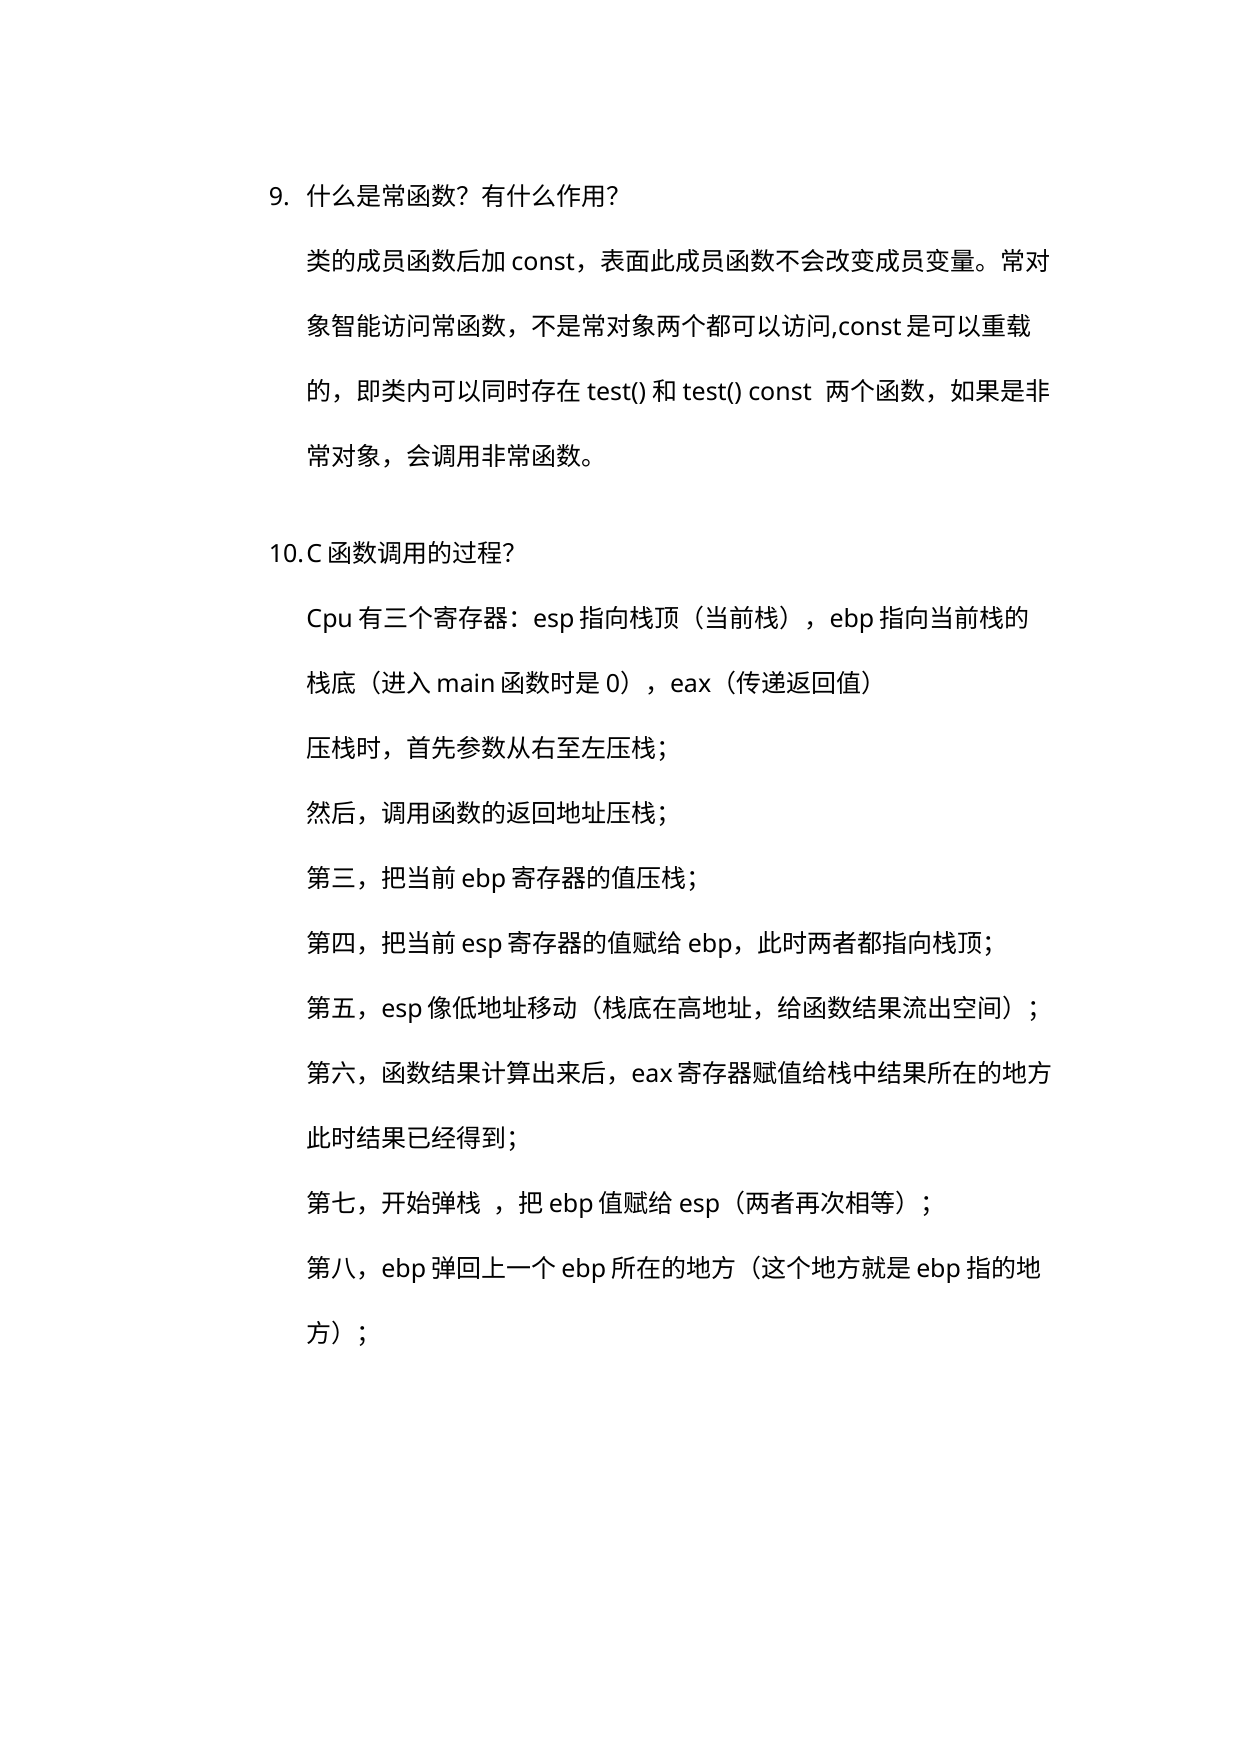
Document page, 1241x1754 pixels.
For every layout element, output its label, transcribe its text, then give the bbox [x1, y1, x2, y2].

text 第七，开始弹栈 ，把ebp值赋给esp（两者再次相等）； [306, 1169, 1053, 1234]
text 压栈时，首先参数从右至左压栈； [306, 714, 1053, 779]
text 第六，函数结果计算出来后，eax寄存器赋值给栈中结果所在的地方此时结果已经得到； [306, 1039, 1053, 1169]
text 第八，ebp弹回上一个ebp所在的地方（这个地方就是ebp指的地方）； [306, 1234, 1053, 1364]
list 什么是常函数？有什么作用？ [269, 162, 1053, 227]
text Cpu有三个寄存器：esp指向栈顶（当前栈），ebp指向当前栈的栈底（进入main函数时是0），eax（传递返回值） [306, 584, 1053, 714]
text 第五，esp像低地址移动（栈底在高地址，给函数结果流出空间）； [306, 974, 1053, 1039]
text 第四，把当前esp寄存器的值赋给ebp，此时两者都指向栈顶； [306, 909, 1053, 974]
list C函数调用的过程？ [269, 519, 1053, 584]
text 第三，把当前ebp寄存器的值压栈； [306, 844, 1053, 909]
text 然后，调用函数的返回地址压栈； [306, 779, 1053, 844]
list 类的成员函数后加const，表面此成员函数不会改变成员变量。常对象智能访问常函数，不是常对象两个都可以访问,const是可以重载的，即类内可以同时存在 test() 和test() const 两个函数，如果是非常对象，会调用非常函数。 [306, 227, 1053, 487]
